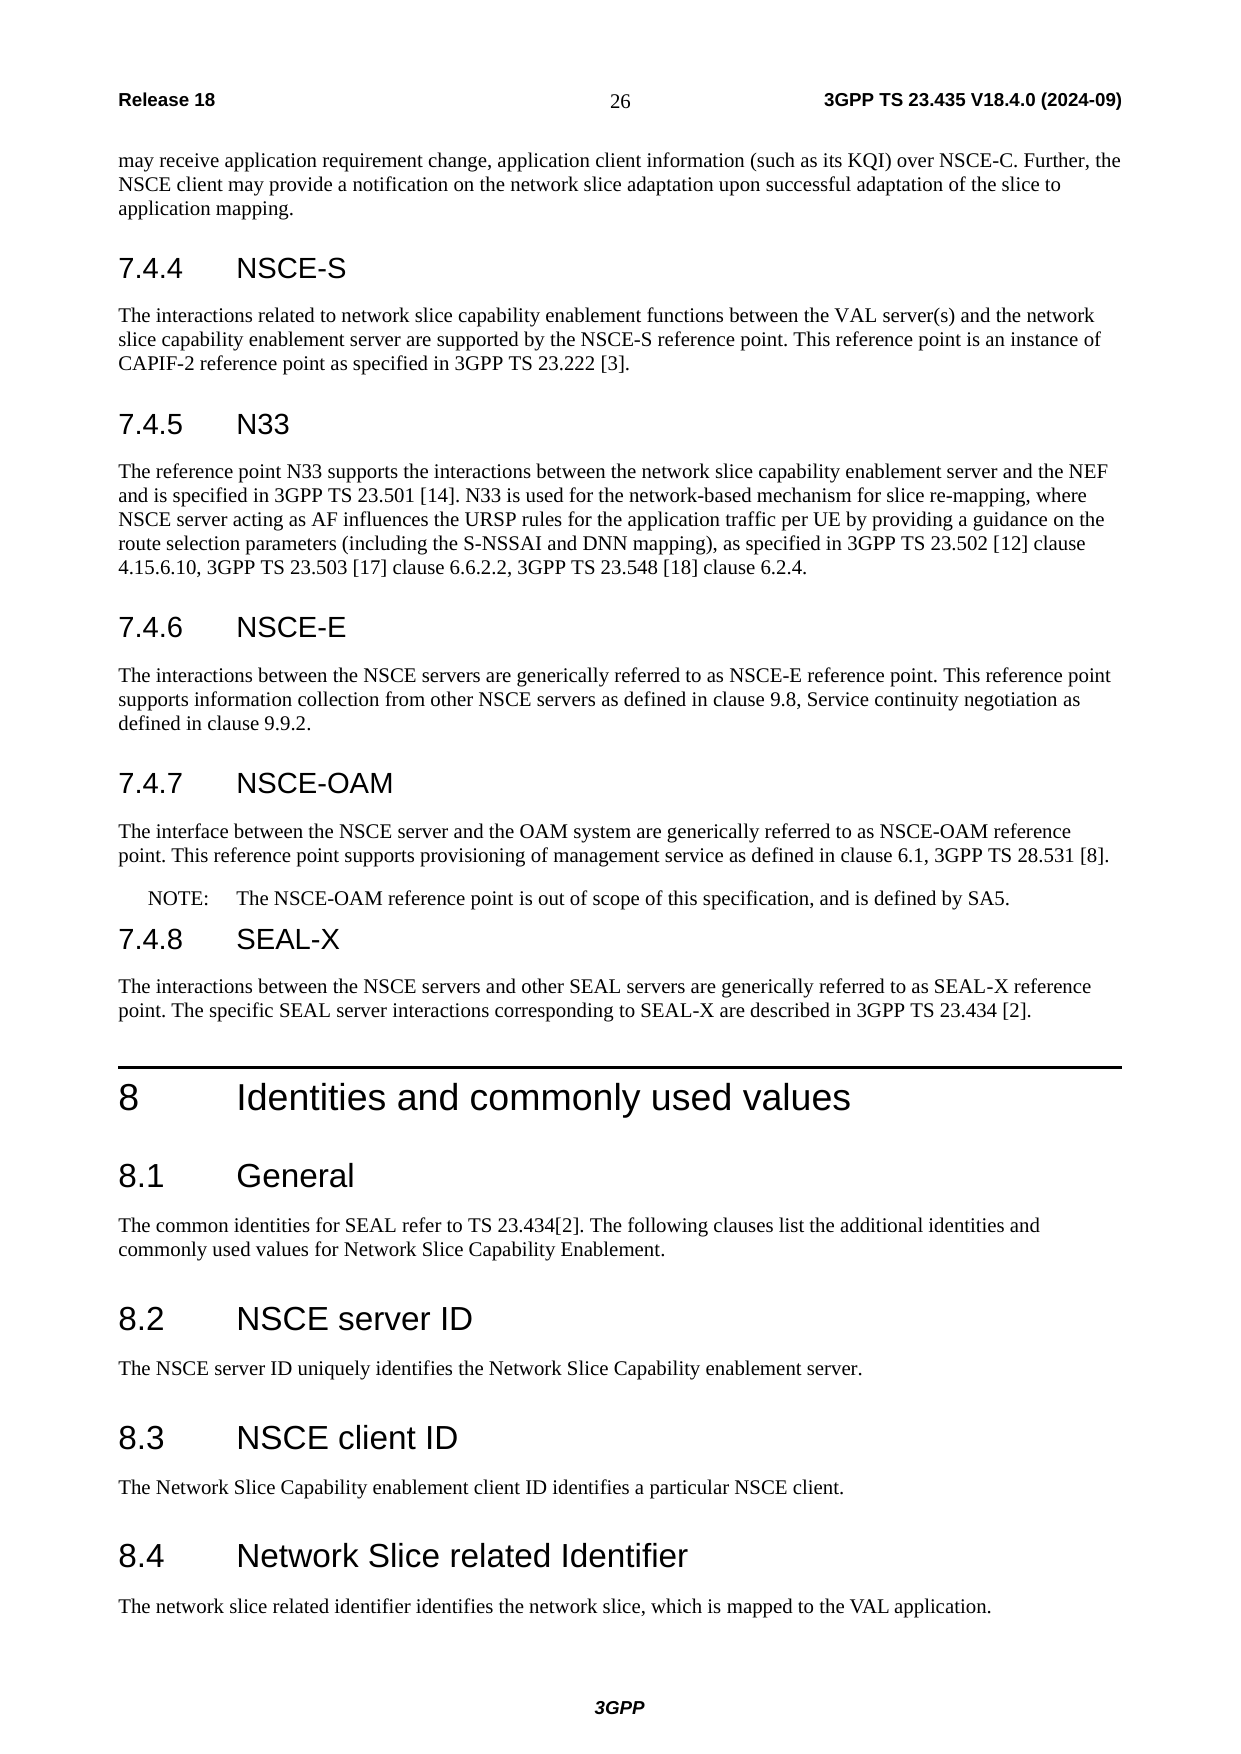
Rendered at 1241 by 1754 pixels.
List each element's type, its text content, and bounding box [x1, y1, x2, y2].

text The interface between the NSCE server and the OAM system are generically referred to as NSCE-OAM reference point. This reference point supports provisioning of management service as defined in clause 6.1, 3GPP TS 28.531 [8]. [118, 818, 1122, 867]
text The common identities for SEAL refer to TS 23.434[2]. The following clauses list the additional identities and commonly used values for Network Slice Capability Enablement. [118, 1213, 1122, 1261]
subtitle 8.2 NSCE server ID [118, 1299, 1122, 1337]
text NOTE: The NSCE-OAM reference point is out of scope of this specification, and is defined by SA5. [148, 885, 1122, 909]
text The reference point N33 supports the interactions between the network slice capability enablement server and the NEF and is specified in 3GPP TS 23.501 [14]. N33 is used for the network-based mechanism for slice re-mapping, where NSCE server acting as AF influences the URSP rules for the application traffic per UE by providing a guidance on the route selection parameters (including the S-NSSAI and DNN mapping), as specified in 3GPP TS 23.502 [12] clause 4.15.6.10, 3GPP TS 23.503 [17] clause 6.6.2.2, 3GPP TS 23.548 [18] clause 6.2.4. [118, 459, 1122, 579]
text The NSCE server ID uniquely identifies the Network Slice Capability enablement server. [118, 1356, 1122, 1380]
subtitle 8.4 Network Slice related Identifier [118, 1536, 1122, 1575]
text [118, 147, 1122, 220]
subtitle 8 Identities and commonly used values [118, 1069, 1122, 1119]
text The interactions between the NSCE servers and other SEAL servers are generically referred to as SEAL-X reference point. The specific SEAL server interactions corresponding to SEAL-X are described in 3GPP TS 23.434 [2]. [118, 974, 1122, 1022]
subtitle 7.4.6 NSCE-E [118, 611, 1122, 644]
subtitle 8.3 NSCE client ID [118, 1418, 1122, 1456]
subtitle 7.4.4 NSCE-S [118, 251, 1122, 284]
subtitle 7.4.7 NSCE-OAM [118, 766, 1122, 800]
subtitle 8.1 General [118, 1156, 1122, 1194]
text The interactions related to network slice capability enablement functions between the VAL server(s) and the network slice capability enablement server are supported by the NSCE-S reference point. This reference point is an instance of CAPIF-2 reference point as specified in 3GPP TS 23.222 [3]. [118, 303, 1122, 375]
subtitle 7.4.8 SEAL-X [118, 922, 1122, 956]
text The interactions between the NSCE servers are generically referred to as NSCE-E reference point. This reference point supports information collection from other NSCE servers as defined in clause 9.8, Service continuity negotiation as defined in clause 9.9.2. [118, 663, 1122, 735]
subtitle 7.4.5 N33 [118, 407, 1122, 440]
text The network slice related identifier identifies the network slice, which is mapped to the VAL application. [118, 1594, 1122, 1618]
text The Network Slice Capability enablement client ID identifies a particular NSCE client. [118, 1475, 1122, 1499]
